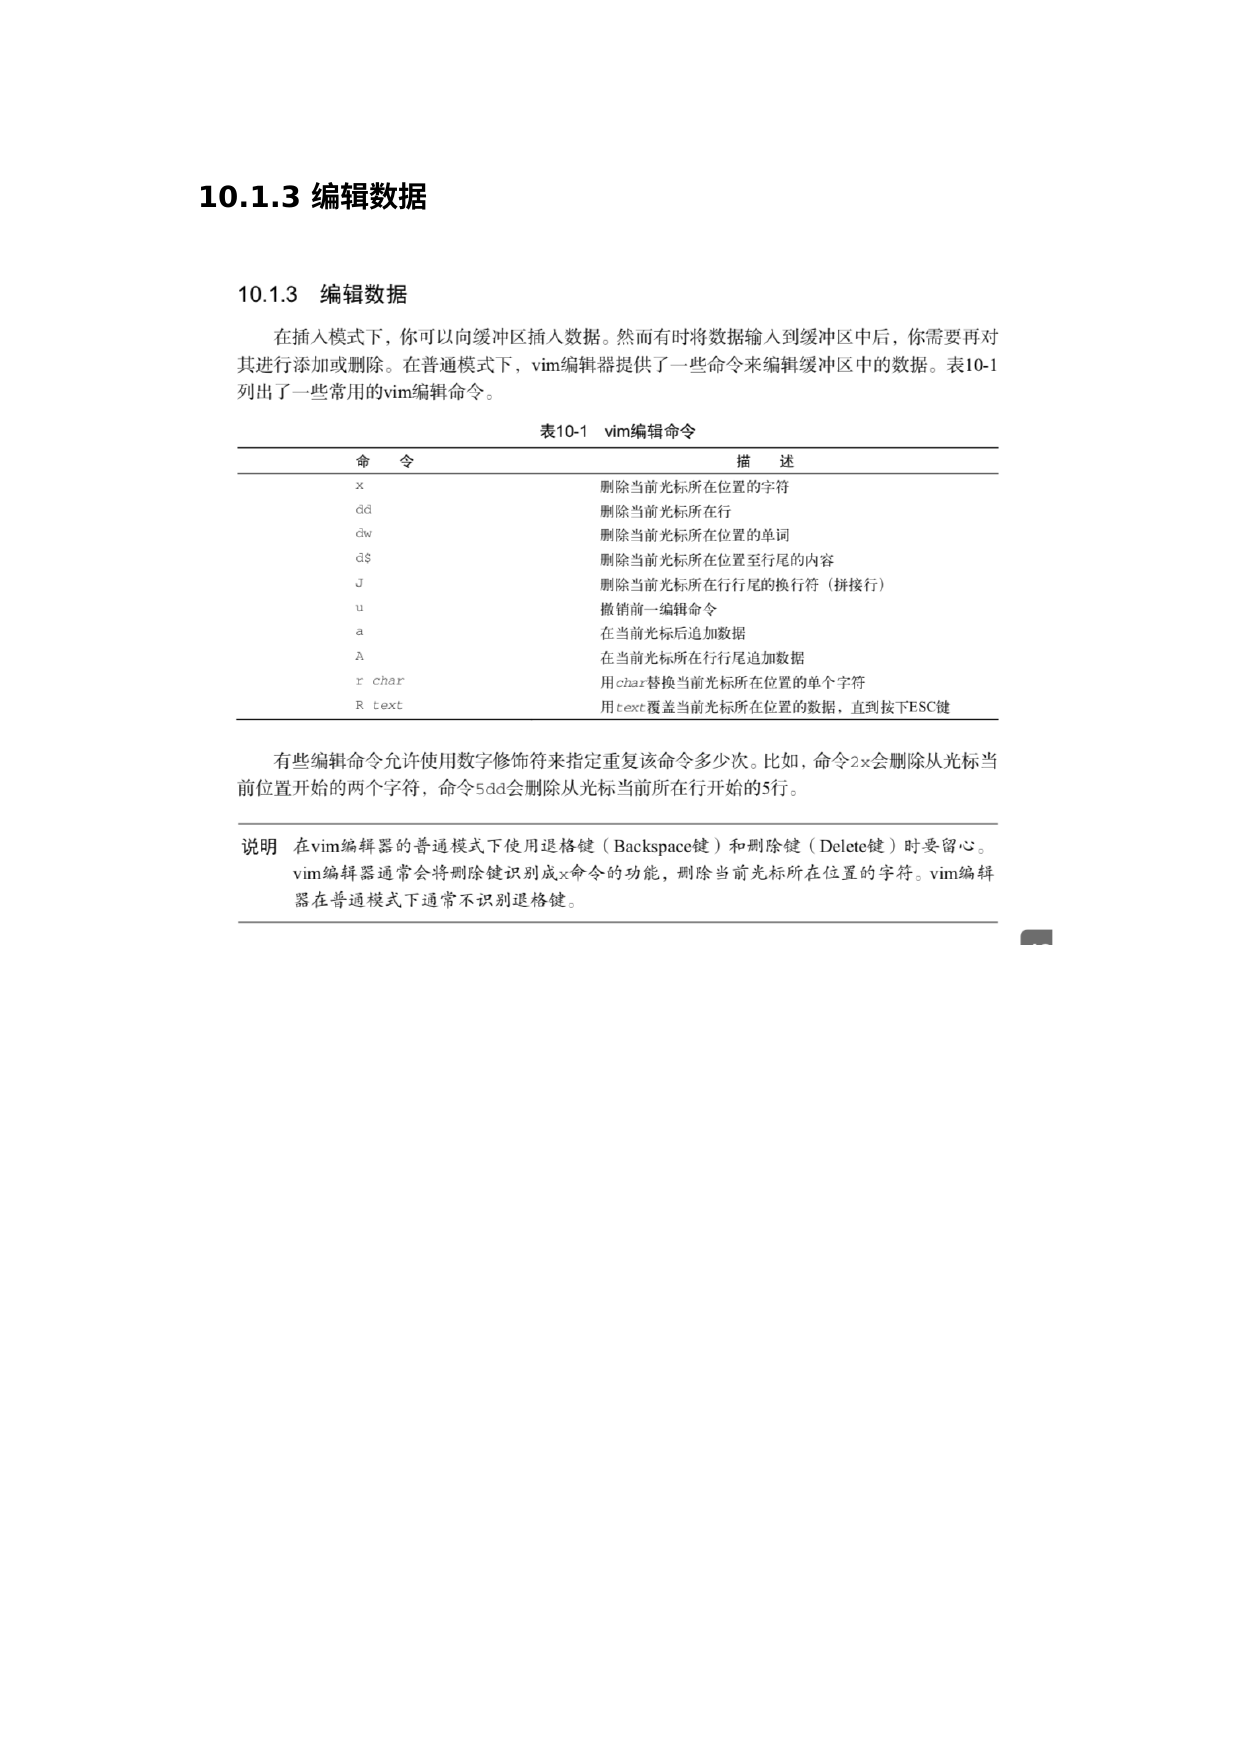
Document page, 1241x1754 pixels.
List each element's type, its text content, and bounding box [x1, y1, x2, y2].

picture [187, 280, 1053, 945]
subtitle 10.1.3 编辑数据 [187, 162, 1053, 227]
